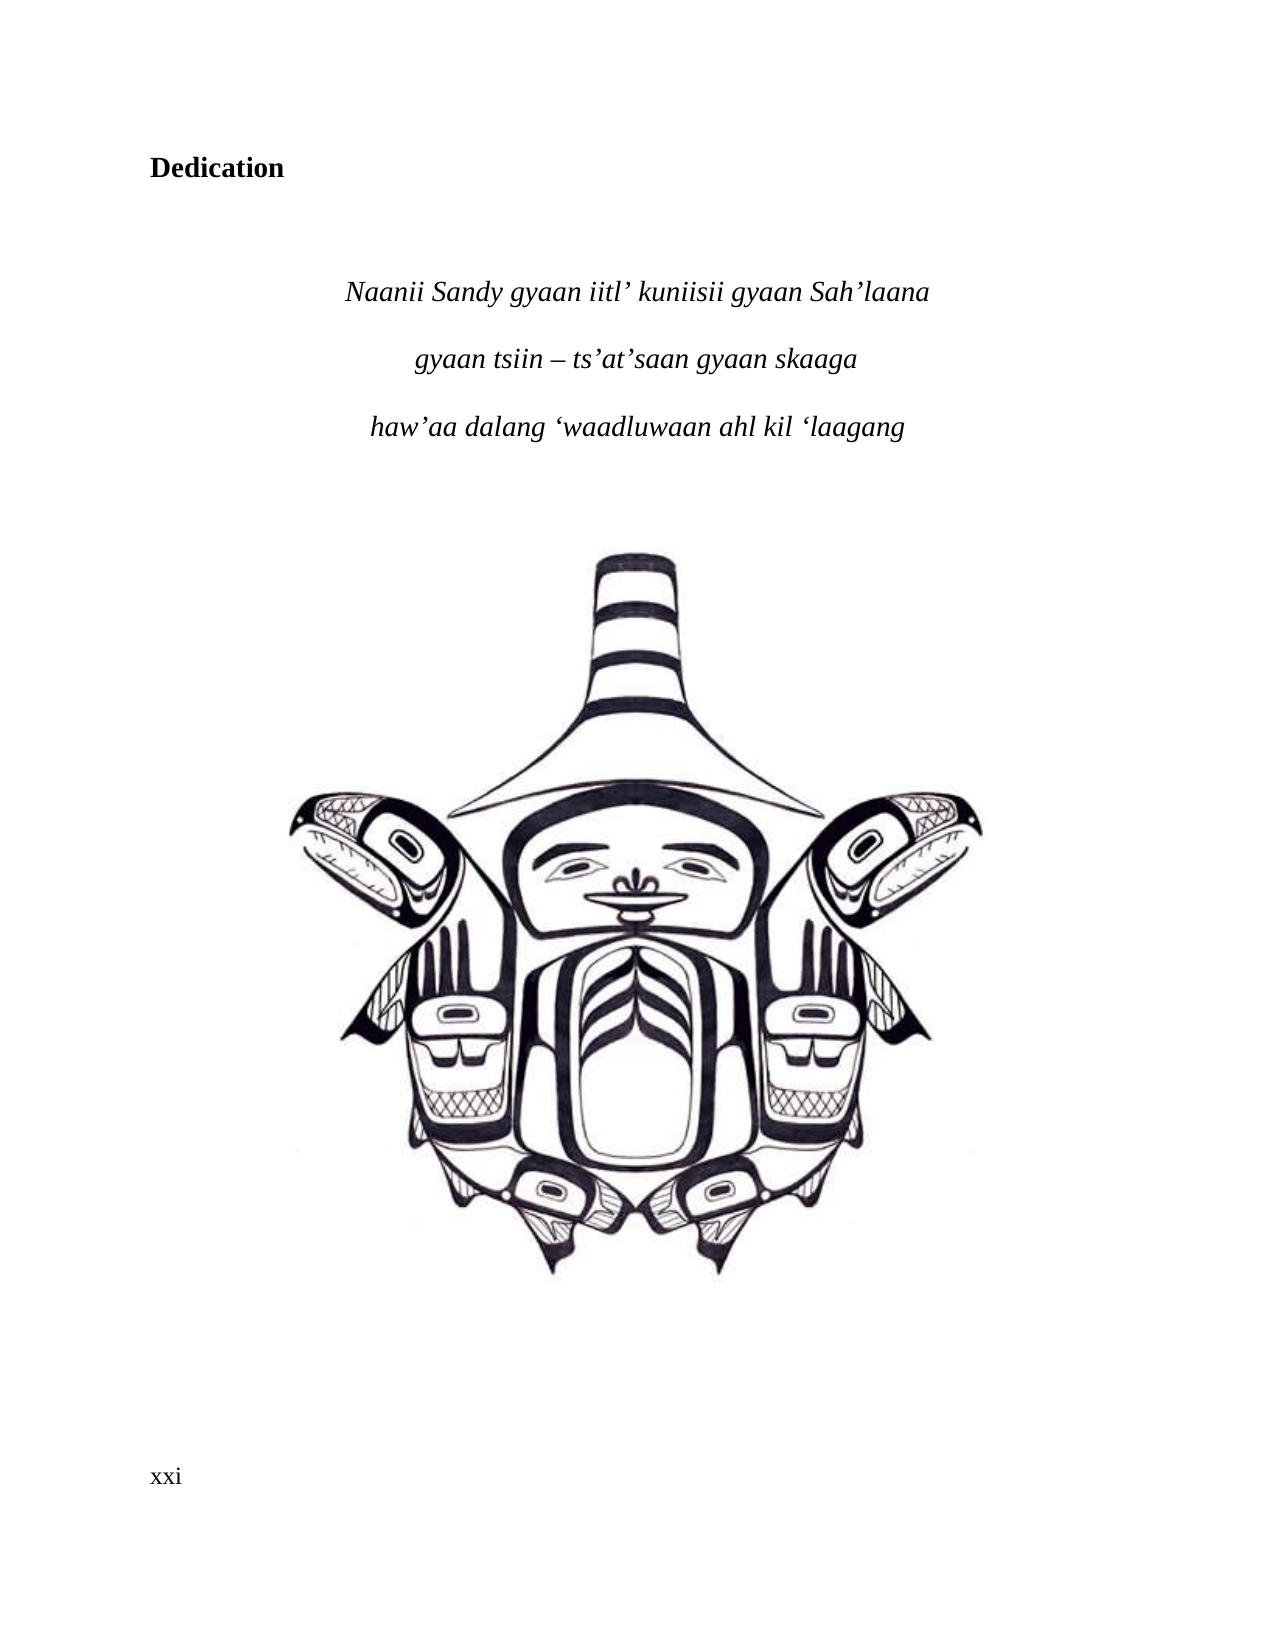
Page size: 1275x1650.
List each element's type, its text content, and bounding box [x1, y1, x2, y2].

text gyaan tsiin – ts’at’saan gyaan skaaga [150, 342, 1125, 375]
text haw’aa dalang ‘waadluwaan ahl kil ‘laagang [150, 409, 1125, 442]
subtitle Dedication [150, 150, 1125, 183]
picture [150, 533, 1125, 1298]
text Naanii Sandy gyaan iitl’ kuniisii gyaan Sah’laana [150, 274, 1125, 308]
